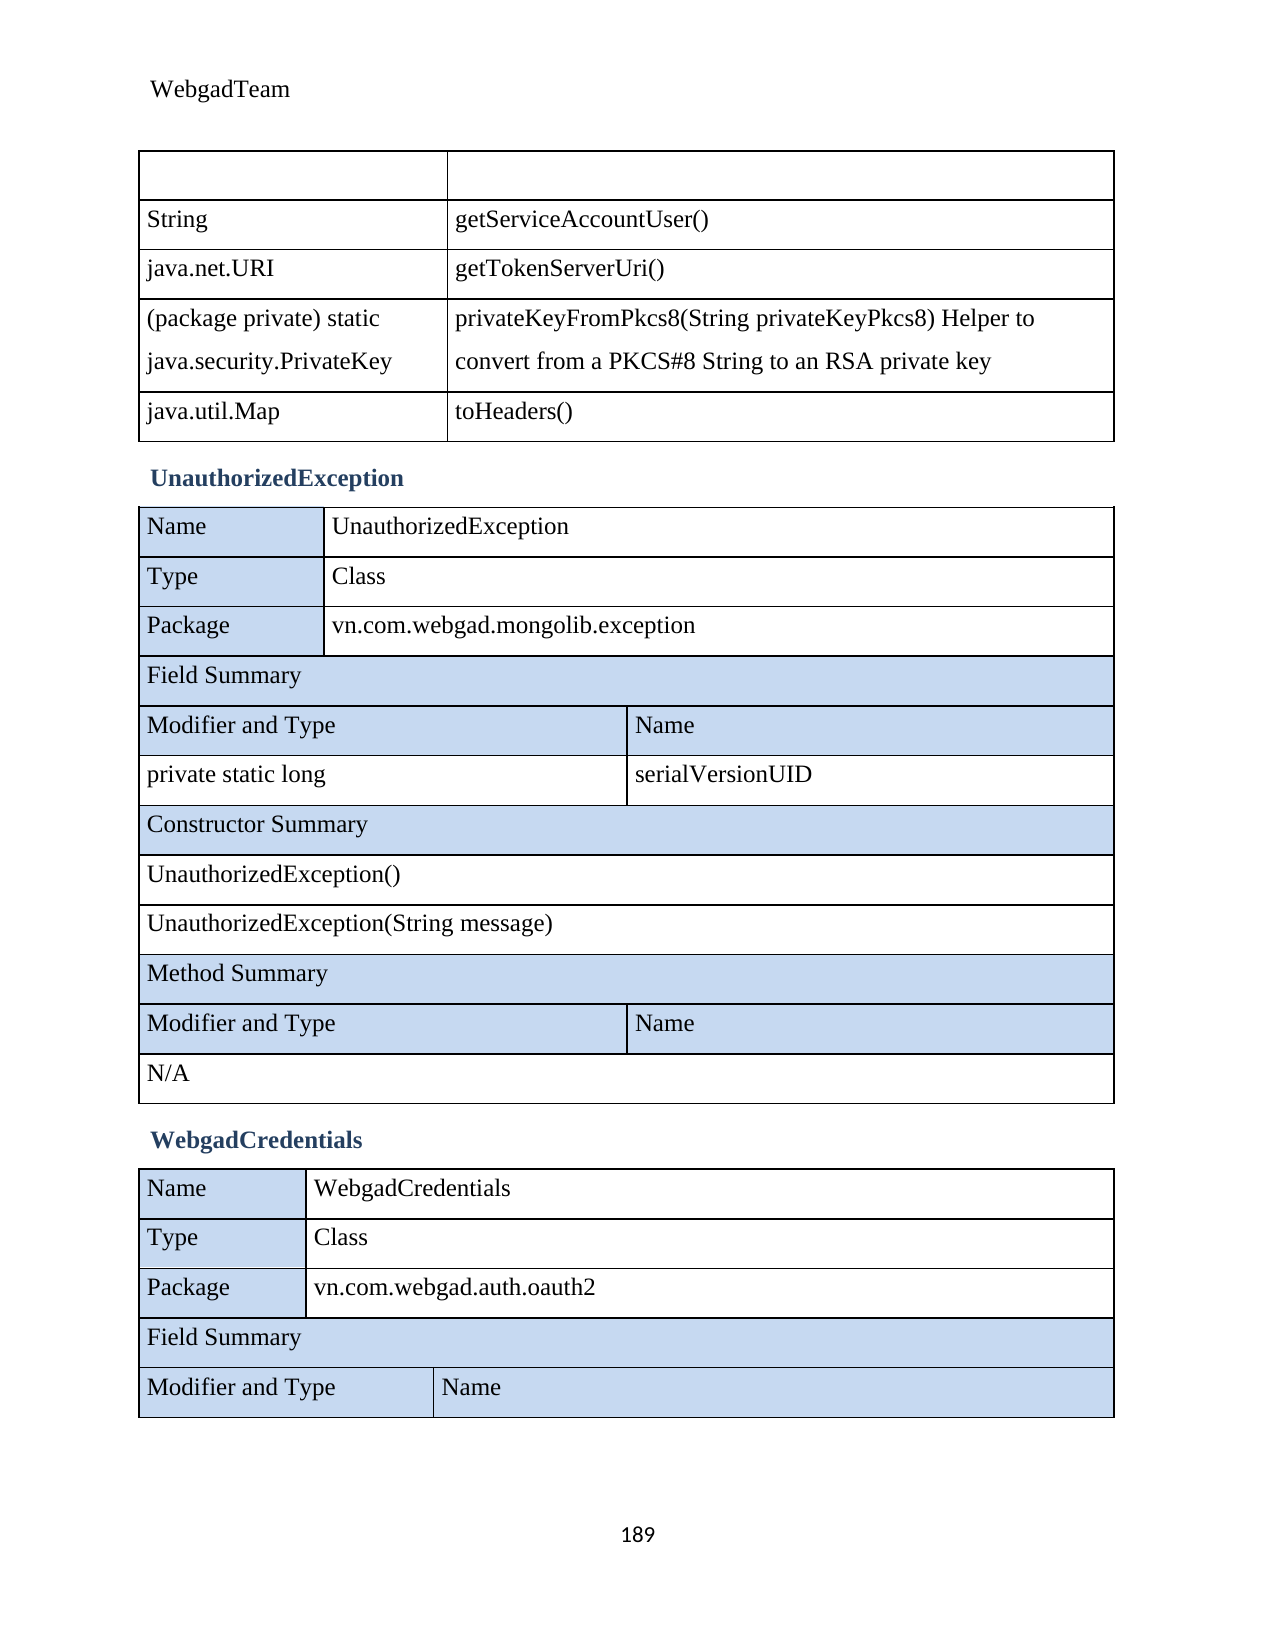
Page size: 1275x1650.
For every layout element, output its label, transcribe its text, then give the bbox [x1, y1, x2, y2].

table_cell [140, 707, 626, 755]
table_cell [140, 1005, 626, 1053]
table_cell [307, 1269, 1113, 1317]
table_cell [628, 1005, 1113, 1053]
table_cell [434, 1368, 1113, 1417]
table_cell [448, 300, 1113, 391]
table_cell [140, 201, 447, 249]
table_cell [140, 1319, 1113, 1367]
subtitle UnauthorizedException [150, 463, 1125, 492]
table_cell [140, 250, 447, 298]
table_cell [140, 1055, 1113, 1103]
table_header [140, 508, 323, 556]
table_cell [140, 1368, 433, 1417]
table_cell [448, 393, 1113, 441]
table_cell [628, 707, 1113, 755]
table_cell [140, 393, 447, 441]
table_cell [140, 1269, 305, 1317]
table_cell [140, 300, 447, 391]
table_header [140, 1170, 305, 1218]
subtitle WebgadCredentials [150, 1125, 1125, 1154]
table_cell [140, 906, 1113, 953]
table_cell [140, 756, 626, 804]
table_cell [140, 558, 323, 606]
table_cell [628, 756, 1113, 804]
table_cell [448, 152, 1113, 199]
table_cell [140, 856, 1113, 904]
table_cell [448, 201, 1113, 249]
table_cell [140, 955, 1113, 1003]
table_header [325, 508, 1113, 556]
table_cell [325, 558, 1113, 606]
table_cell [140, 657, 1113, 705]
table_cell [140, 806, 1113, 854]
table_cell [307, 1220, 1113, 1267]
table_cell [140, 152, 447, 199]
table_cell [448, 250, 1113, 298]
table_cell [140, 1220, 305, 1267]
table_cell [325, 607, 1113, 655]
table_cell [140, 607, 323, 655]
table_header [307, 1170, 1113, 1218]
